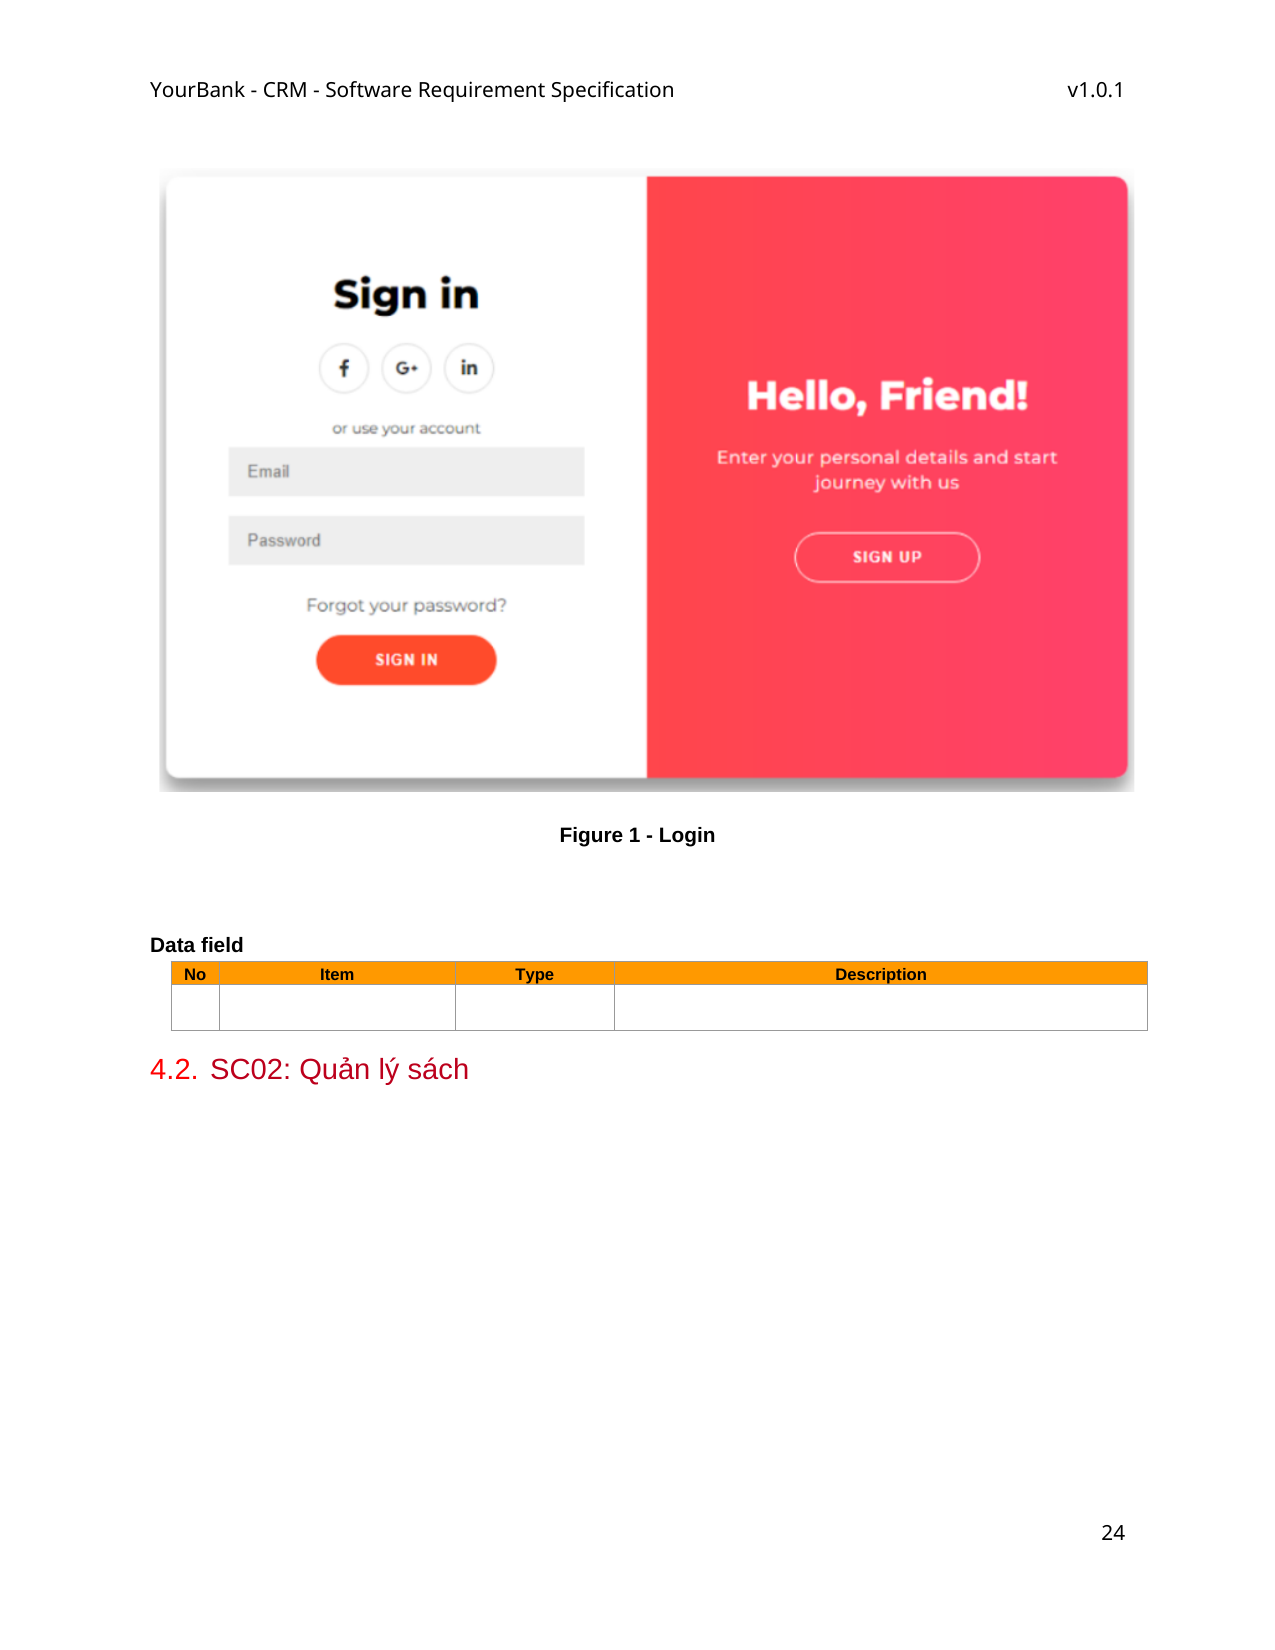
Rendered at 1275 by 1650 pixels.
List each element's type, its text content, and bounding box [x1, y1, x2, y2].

picture [159, 168, 1135, 792]
table_cell [220, 985, 455, 1030]
table_header No [172, 962, 219, 984]
text SC02: Quản lý sách [150, 1052, 1125, 1085]
table_cell [456, 985, 614, 1030]
table_cell [615, 985, 1147, 1030]
text Data field [150, 933, 1125, 957]
table_cell [172, 985, 219, 1030]
table_header Description [615, 962, 1147, 984]
table_header Item [220, 962, 455, 984]
table_header Type [456, 962, 614, 984]
text Figure 1 - Login [150, 823, 1125, 847]
